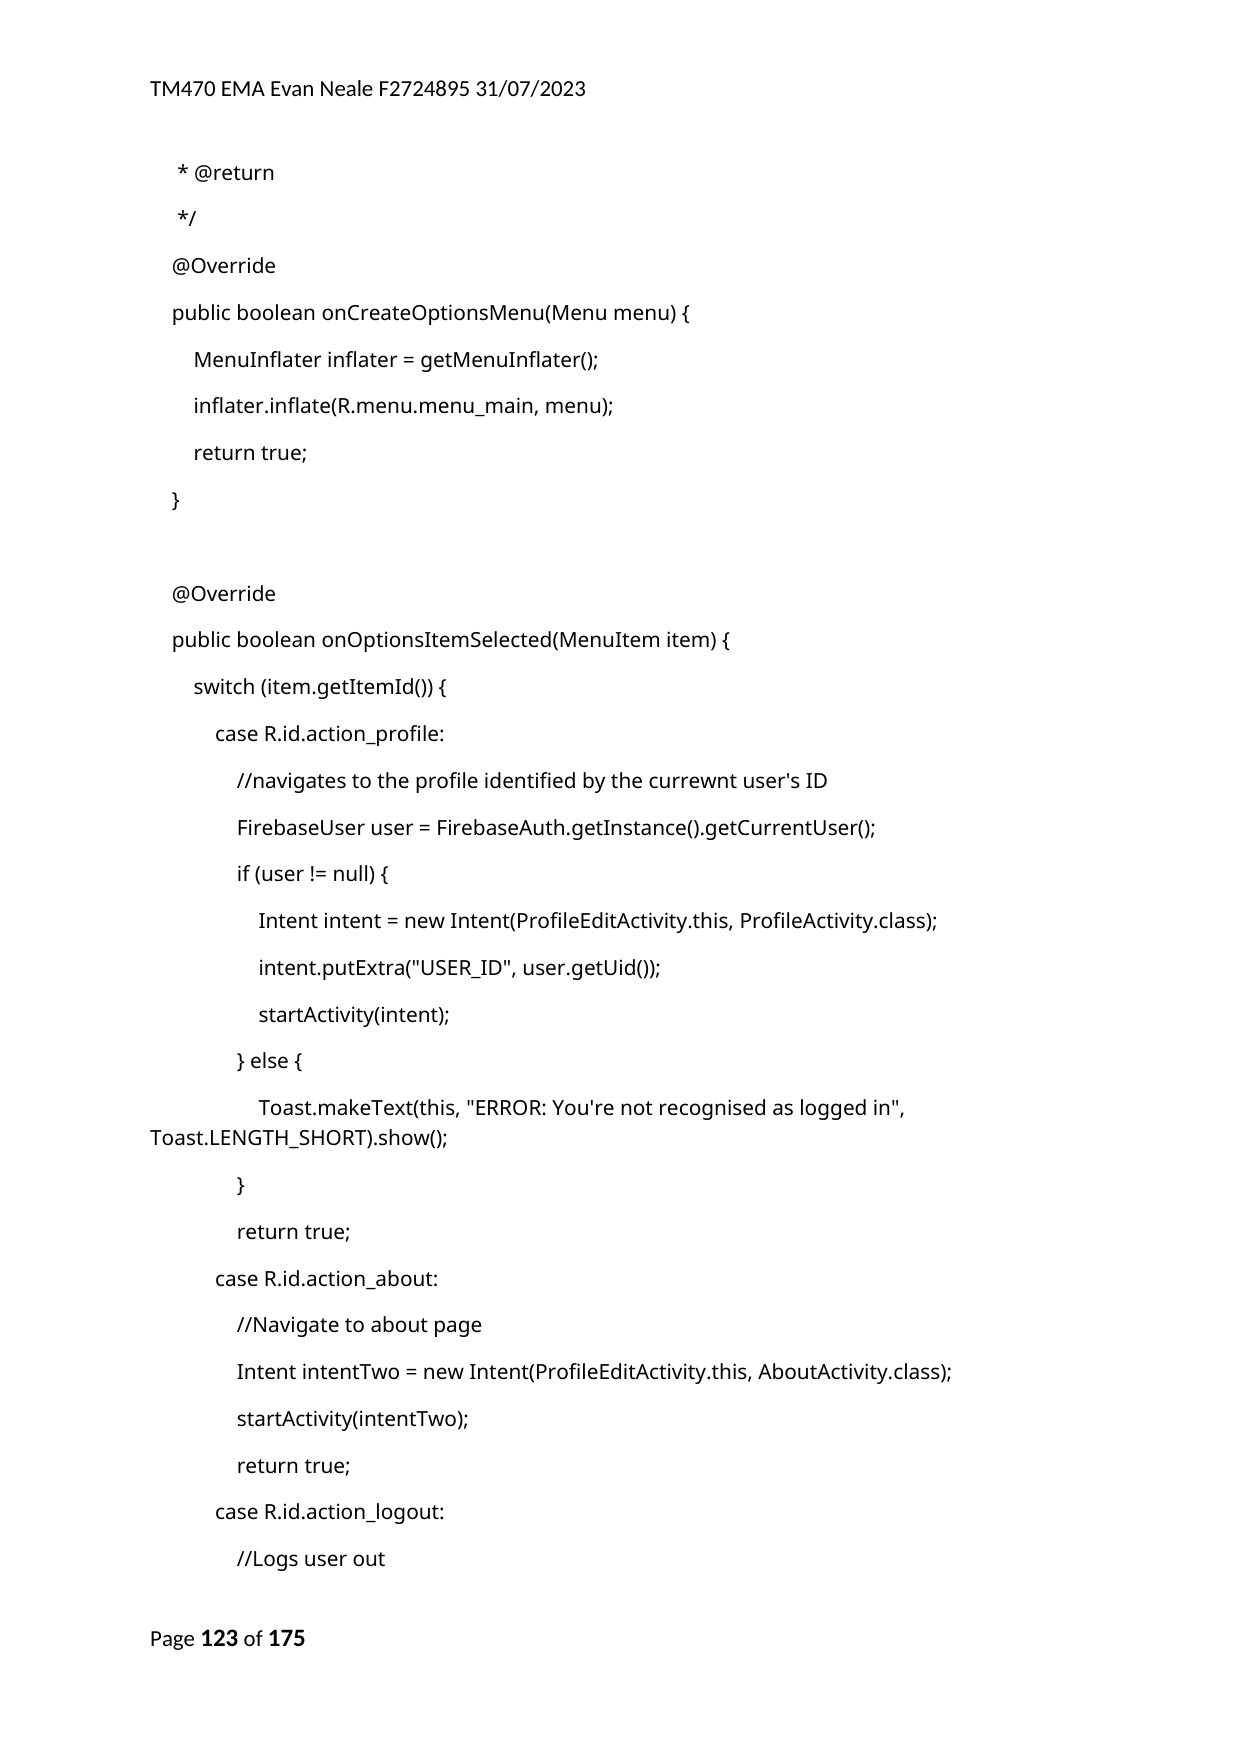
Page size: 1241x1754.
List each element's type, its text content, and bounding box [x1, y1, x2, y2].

text } else { [150, 1046, 1090, 1075]
text public boolean onCreateOptionsMenu(Menu menu) { [150, 298, 1090, 327]
text case R.id.action_logout: [150, 1497, 1090, 1526]
text FirebaseUser user = FirebaseAuth.getInstance().getCurrentUser(); [150, 813, 1090, 841]
text return true; [150, 1217, 1090, 1245]
text } [150, 1170, 1090, 1198]
text } [150, 485, 1090, 514]
text return true; [150, 1451, 1090, 1479]
text case R.id.action_profile: [150, 719, 1090, 747]
text startActivity(intent); [150, 1000, 1090, 1028]
text @Override [150, 579, 1090, 607]
text public boolean onOptionsItemSelected(MenuItem item) { [150, 626, 1090, 654]
text MenuInflater inflater = getMenuInflater(); [150, 345, 1090, 373]
text */ [150, 204, 1090, 233]
text case R.id.action_about: [150, 1264, 1090, 1292]
text //Logs user out [150, 1544, 1090, 1573]
text startActivity(intentTwo); [150, 1404, 1090, 1432]
text intent.putExtra("USER_ID", user.getUid()); [150, 953, 1090, 981]
text @Override [150, 251, 1090, 280]
text Intent intentTwo = new Intent(ProfileEditActivity.this, AboutActivity.class); [150, 1357, 1090, 1386]
text return true; [150, 438, 1090, 467]
text //navigates to the profile identified by the currewnt user's ID [150, 766, 1090, 794]
text Toast.makeText(this, "ERROR: You're not recognised as logged in", Toast.LENGTH_SHORT).show(); [150, 1093, 1090, 1152]
text if (user != null) { [150, 859, 1090, 888]
text //Navigate to about page [150, 1310, 1090, 1339]
text Intent intent = new Intent(ProfileEditActivity.this, ProfileActivity.class); [150, 906, 1090, 934]
text switch (item.getItemId()) { [150, 672, 1090, 701]
text inflater.inflate(R.menu.menu_main, menu); [150, 392, 1090, 420]
text * @return [150, 158, 1090, 186]
